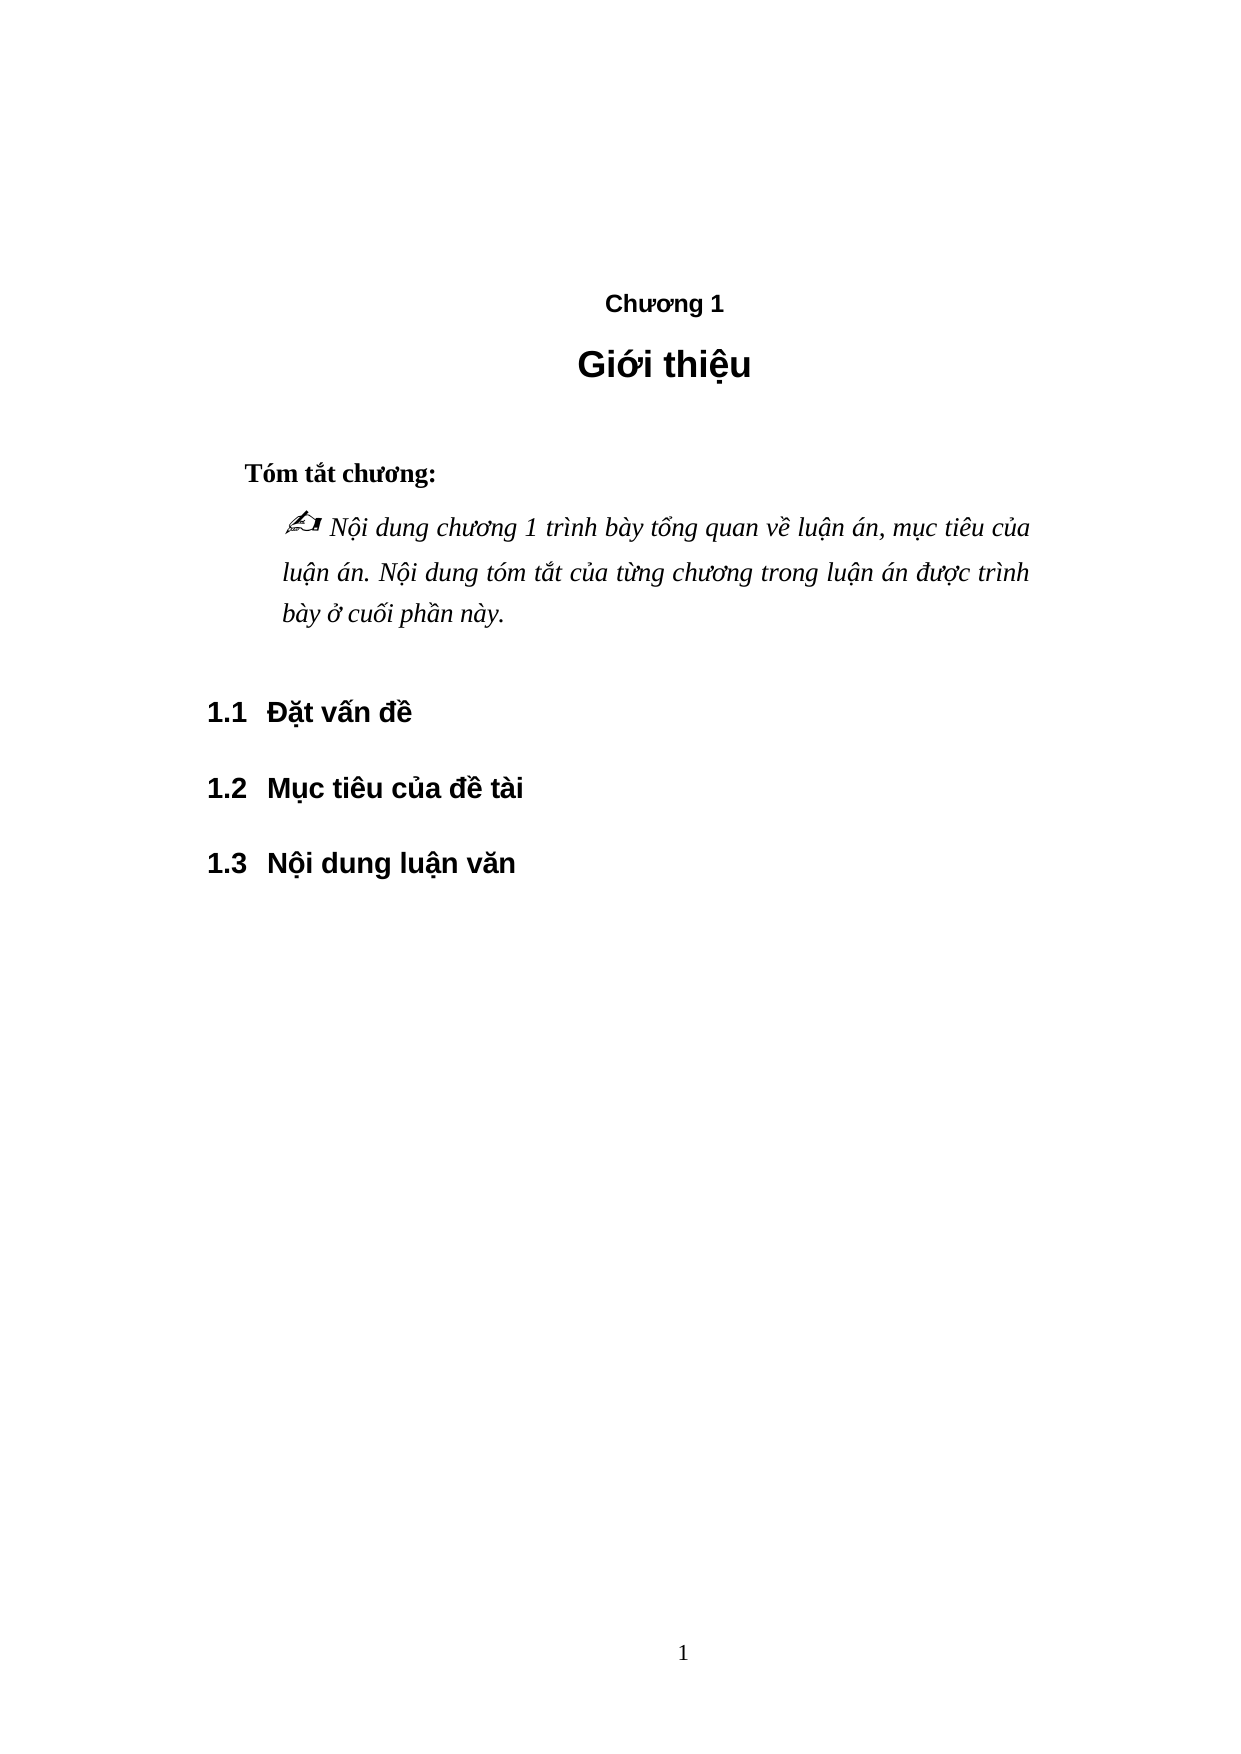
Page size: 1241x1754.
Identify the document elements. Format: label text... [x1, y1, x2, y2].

text Nội dung chương 1 trình bày tổng quan về luận án, mục tiêu của luận án. Nội dung tóm tắt của từng chương trong luận án được trình bày ở cuối phần này. [282, 504, 1031, 629]
subtitle Mục tiêu của đề tài [207, 771, 1122, 804]
subtitle Đặt vấn đề [207, 695, 1122, 729]
subtitle Giới thiệu [207, 278, 1122, 385]
text Tóm tắt chương: [207, 457, 1122, 488]
subtitle Nội dung luận văn [207, 846, 1122, 879]
